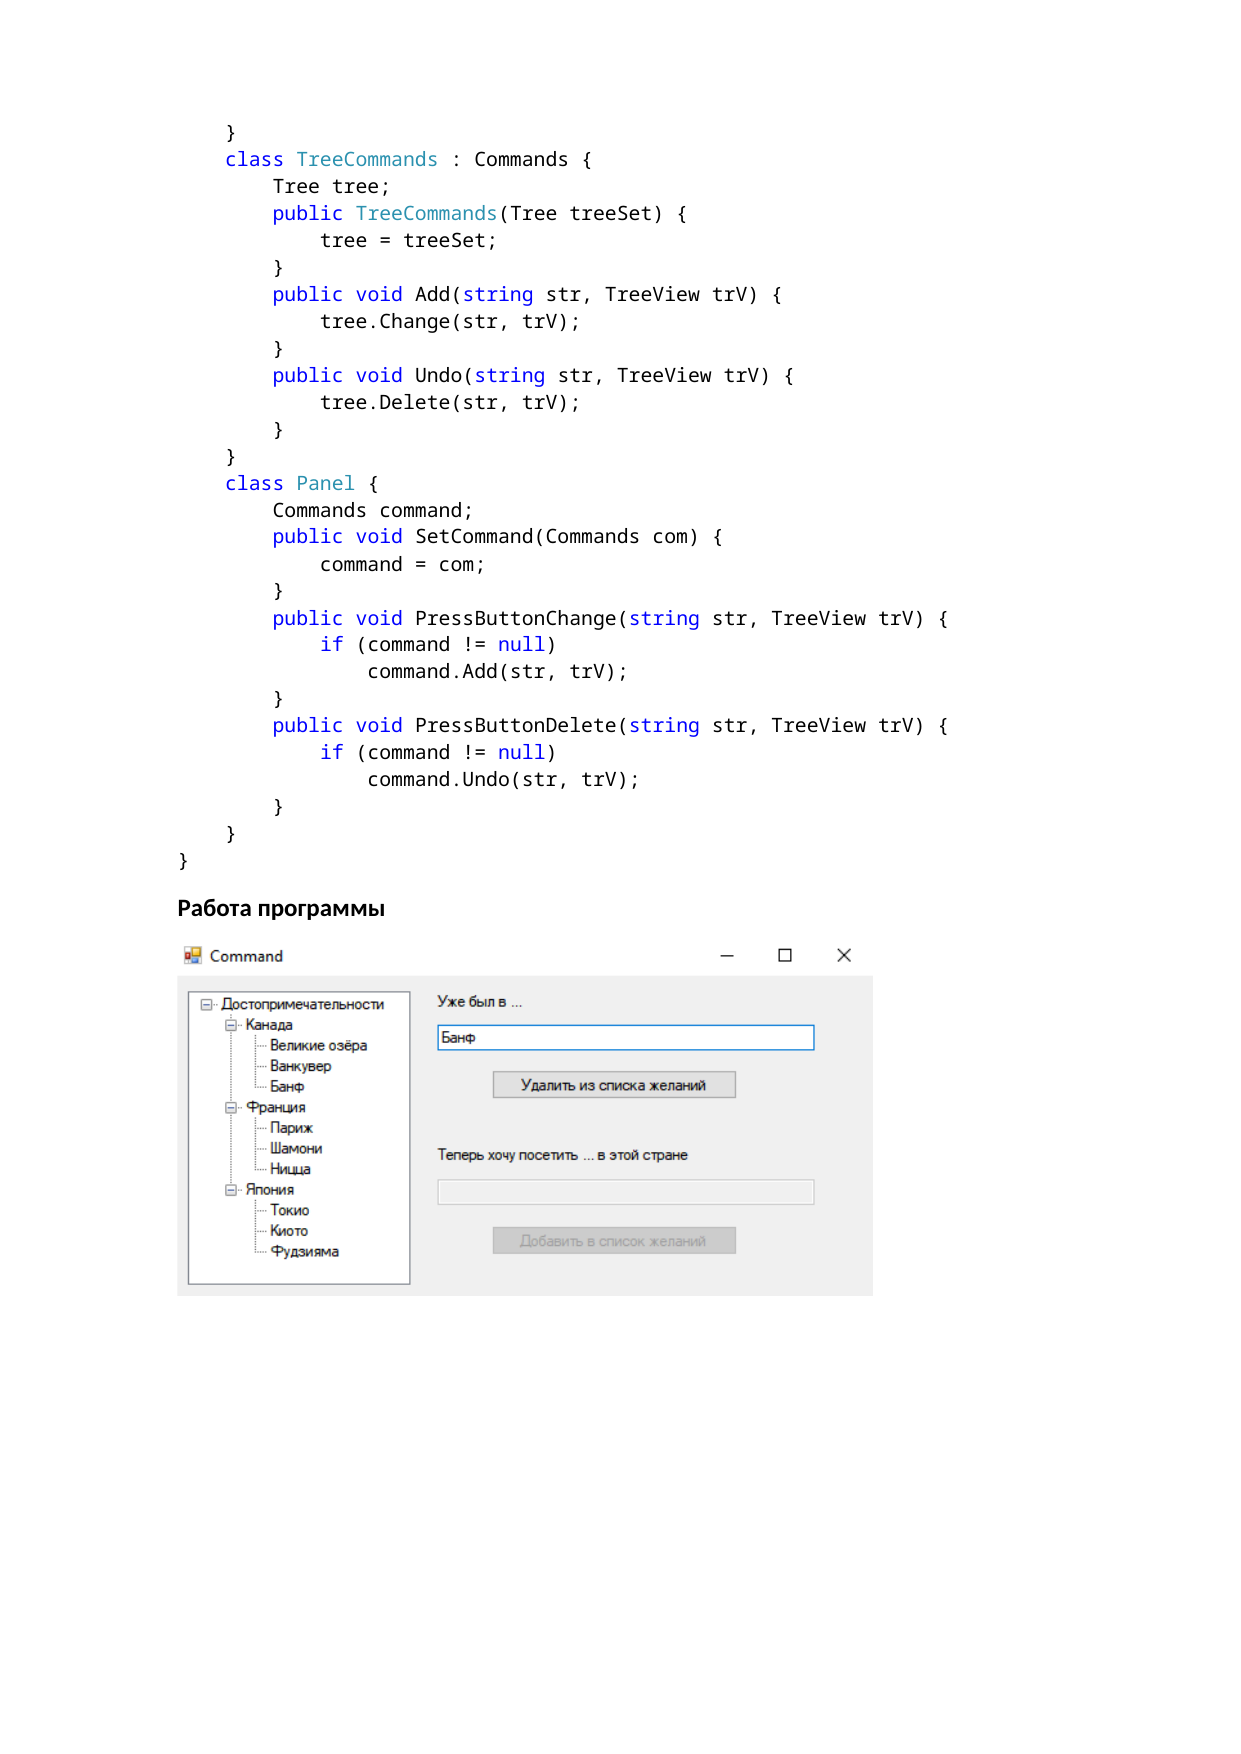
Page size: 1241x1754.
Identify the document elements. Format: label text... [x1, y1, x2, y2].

text command.Add(str, trV); [177, 658, 1152, 685]
text public TreeCommands(Tree treeSet) { [177, 199, 1152, 226]
text Tree tree; [177, 172, 1152, 199]
text tree = treeSet; [177, 226, 1152, 253]
text } [177, 442, 1152, 469]
text public void PressButtonDelete(string str, TreeView trV) { [177, 712, 1152, 739]
text } [177, 685, 1152, 712]
text command.Undo(str, trV); [177, 766, 1152, 793]
text } [177, 118, 1152, 145]
text } [177, 415, 1152, 442]
text public void PressButtonChange(string str, TreeView trV) { [177, 604, 1152, 631]
text } [177, 577, 1152, 604]
text public void Undo(string str, TreeView trV) { [177, 361, 1152, 388]
text } [177, 847, 1152, 873]
text if (command != null) [177, 631, 1152, 658]
text Работа программы [177, 892, 1152, 923]
text tree.Change(str, trV); [177, 307, 1152, 334]
text } [177, 334, 1152, 361]
text } [177, 793, 1152, 819]
text Commands command; [177, 496, 1152, 523]
text } [177, 819, 1152, 847]
text } [177, 253, 1152, 280]
text public void Add(string str, TreeView trV) { [177, 280, 1152, 307]
picture [177, 941, 873, 1296]
text public void SetCommand(Commands com) { [177, 523, 1152, 550]
text class TreeCommands : Commands { [177, 145, 1152, 172]
text class Panel { [177, 469, 1152, 496]
text if (command != null) [177, 739, 1152, 766]
text tree.Delete(str, trV); [177, 388, 1152, 415]
text command = com; [177, 550, 1152, 577]
